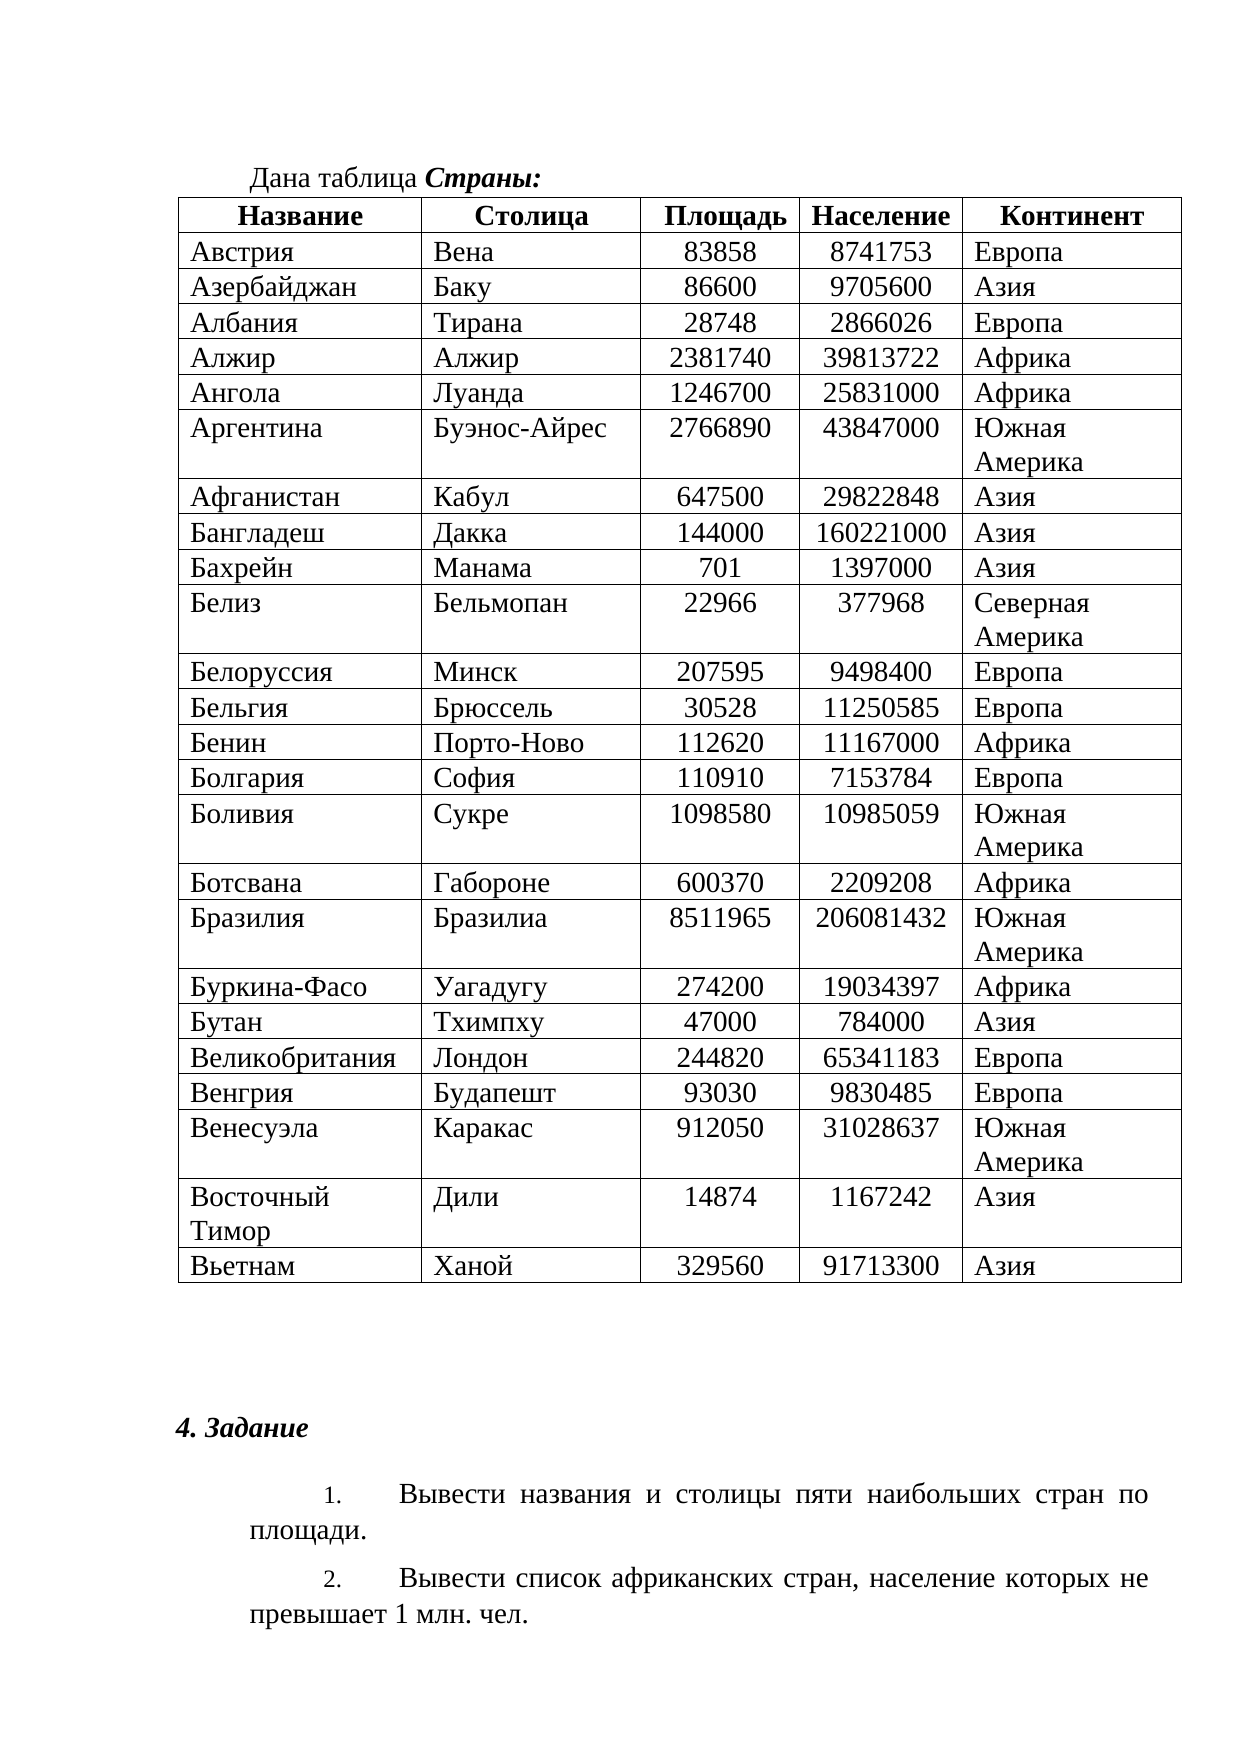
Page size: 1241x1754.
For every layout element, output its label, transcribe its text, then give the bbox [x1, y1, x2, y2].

table_cell Европа [963, 1039, 1181, 1073]
table_cell 160221000 [800, 514, 962, 548]
table_cell Манама [422, 550, 640, 584]
table_cell Южная Америка [963, 410, 1181, 478]
table_cell Вьетнам [179, 1248, 421, 1282]
table_cell Азия [963, 1248, 1181, 1282]
table_cell Габороне [422, 864, 640, 898]
table_cell 647500 [641, 479, 799, 513]
table_cell Порто-Ново [422, 725, 640, 759]
table_cell Бельмопан [422, 585, 640, 653]
table_cell Южная Америка [963, 795, 1181, 863]
table_cell Азия [963, 1179, 1181, 1247]
table_cell 10985059 [800, 795, 962, 863]
table_cell Ханой [422, 1248, 640, 1282]
table_cell 91713300 [800, 1248, 962, 1282]
table_cell Афганистан [179, 479, 421, 513]
table_cell 11250585 [800, 689, 962, 723]
table_header Континент [963, 198, 1181, 232]
table_cell Будапешт [422, 1074, 640, 1109]
table_cell Брюссель [422, 689, 640, 723]
table_cell Ботсвана [179, 864, 421, 898]
table_cell Алжир [179, 339, 421, 373]
table_cell 31028637 [800, 1110, 962, 1178]
table_cell Албания [179, 304, 421, 338]
table_cell Австрия [179, 233, 421, 267]
table_cell 1167242 [800, 1179, 962, 1247]
table_cell Бразилиа [422, 900, 640, 967]
table_cell 329560 [641, 1248, 799, 1282]
table_cell 2866026 [800, 304, 962, 338]
table_cell Европа [963, 233, 1181, 267]
table_cell 206081432 [800, 900, 962, 967]
table_cell Бангладеш [179, 514, 421, 548]
table_cell Бельгия [179, 689, 421, 723]
table_cell Минск [422, 654, 640, 688]
table_cell 65341183 [800, 1039, 962, 1073]
table_cell 25831000 [800, 375, 962, 409]
table_cell Луанда [422, 375, 640, 409]
table_cell Африка [963, 339, 1181, 373]
table_cell Европа [963, 689, 1181, 723]
table_header Население [800, 198, 962, 232]
table_cell Венгрия [179, 1074, 421, 1109]
table_cell Восточный Тимор [179, 1179, 421, 1247]
table_cell 207595 [641, 654, 799, 688]
table_cell 701 [641, 550, 799, 584]
table_cell 112620 [641, 725, 799, 759]
table_header Площадь [641, 198, 799, 232]
table_cell 29822848 [800, 479, 962, 513]
subtitle 4. Задание [176, 1410, 1152, 1444]
table_cell 83858 [641, 233, 799, 267]
table_cell 274200 [641, 969, 799, 1003]
table_cell 1098580 [641, 795, 799, 863]
table_cell Баку [422, 269, 640, 303]
table_cell Южная Америка [963, 900, 1181, 967]
table_cell Северная Америка [963, 585, 1181, 653]
table_header Название [179, 198, 421, 232]
table_cell Азербайджан [179, 269, 421, 303]
table_cell 28748 [641, 304, 799, 338]
table_cell Южная Америка [963, 1110, 1181, 1178]
table_cell 144000 [641, 514, 799, 548]
table_cell Великобритания [179, 1039, 421, 1073]
table_cell Бутан [179, 1004, 421, 1038]
table_cell Лондон [422, 1039, 640, 1073]
table_cell Вена [422, 233, 640, 267]
list Вывести список африканских стран, население которых не превышает 1 млн. чел. [249, 1560, 1149, 1629]
table_cell Буэнос-Айрес [422, 410, 640, 478]
table_cell Африка [963, 375, 1181, 409]
table_cell Сукре [422, 795, 640, 863]
table_cell 2209208 [800, 864, 962, 898]
table_cell 784000 [800, 1004, 962, 1038]
table_cell Азия [963, 1004, 1181, 1038]
table_cell Азия [963, 514, 1181, 548]
table_cell Африка [963, 725, 1181, 759]
table_cell 39813722 [800, 339, 962, 373]
table_cell Венесуэла [179, 1110, 421, 1178]
table_cell 14874 [641, 1179, 799, 1247]
table_cell Европа [963, 654, 1181, 688]
table_cell София [422, 760, 640, 794]
table_cell 8511965 [641, 900, 799, 967]
table_cell Тирана [422, 304, 640, 338]
table_cell 1397000 [800, 550, 962, 584]
table_cell Азия [963, 550, 1181, 584]
table_cell 7153784 [800, 760, 962, 794]
table_cell 86600 [641, 269, 799, 303]
table_cell 2381740 [641, 339, 799, 373]
table_header Столица [422, 198, 640, 232]
table_cell 22966 [641, 585, 799, 653]
table_cell 8741753 [800, 233, 962, 267]
table_cell Европа [963, 760, 1181, 794]
table_cell Африка [963, 969, 1181, 1003]
table_cell 30528 [641, 689, 799, 723]
table_cell 9830485 [800, 1074, 962, 1109]
table_cell 2766890 [641, 410, 799, 478]
table_cell Азия [963, 269, 1181, 303]
table_cell Алжир [422, 339, 640, 373]
table_cell 600370 [641, 864, 799, 898]
table_cell 43847000 [800, 410, 962, 478]
table_cell Буркина-Фасо [179, 969, 421, 1003]
table_cell 19034397 [800, 969, 962, 1003]
table_cell Европа [963, 304, 1181, 338]
table_cell 9705600 [800, 269, 962, 303]
table_cell Аргентина [179, 410, 421, 478]
table_cell Бразилия [179, 900, 421, 967]
table_cell Бенин [179, 725, 421, 759]
table_cell 377968 [800, 585, 962, 653]
table_cell 912050 [641, 1110, 799, 1178]
table_cell Белоруссия [179, 654, 421, 688]
table_cell Азия [963, 479, 1181, 513]
table_cell 11167000 [800, 725, 962, 759]
table_cell 47000 [641, 1004, 799, 1038]
table_cell Европа [963, 1074, 1181, 1109]
table_cell Дакка [422, 514, 640, 548]
table_cell 110910 [641, 760, 799, 794]
table_cell 1246700 [641, 375, 799, 409]
text Дана таблица Страны: [249, 161, 1149, 194]
list Вывести названия и столицы пяти наибольших стран по площади. [249, 1476, 1149, 1546]
table_cell Белиз [179, 585, 421, 653]
table_cell Тхимпху [422, 1004, 640, 1038]
table_cell 93030 [641, 1074, 799, 1109]
table_cell 9498400 [800, 654, 962, 688]
table_cell Уагадугу [422, 969, 640, 1003]
table_cell 244820 [641, 1039, 799, 1073]
table_cell Болгария [179, 760, 421, 794]
table_cell Африка [963, 864, 1181, 898]
table_cell Ангола [179, 375, 421, 409]
table_cell Бахрейн [179, 550, 421, 584]
table_cell Каракас [422, 1110, 640, 1178]
table_cell Боливия [179, 795, 421, 863]
table_cell Дили [422, 1179, 640, 1247]
table_cell Кабул [422, 479, 640, 513]
